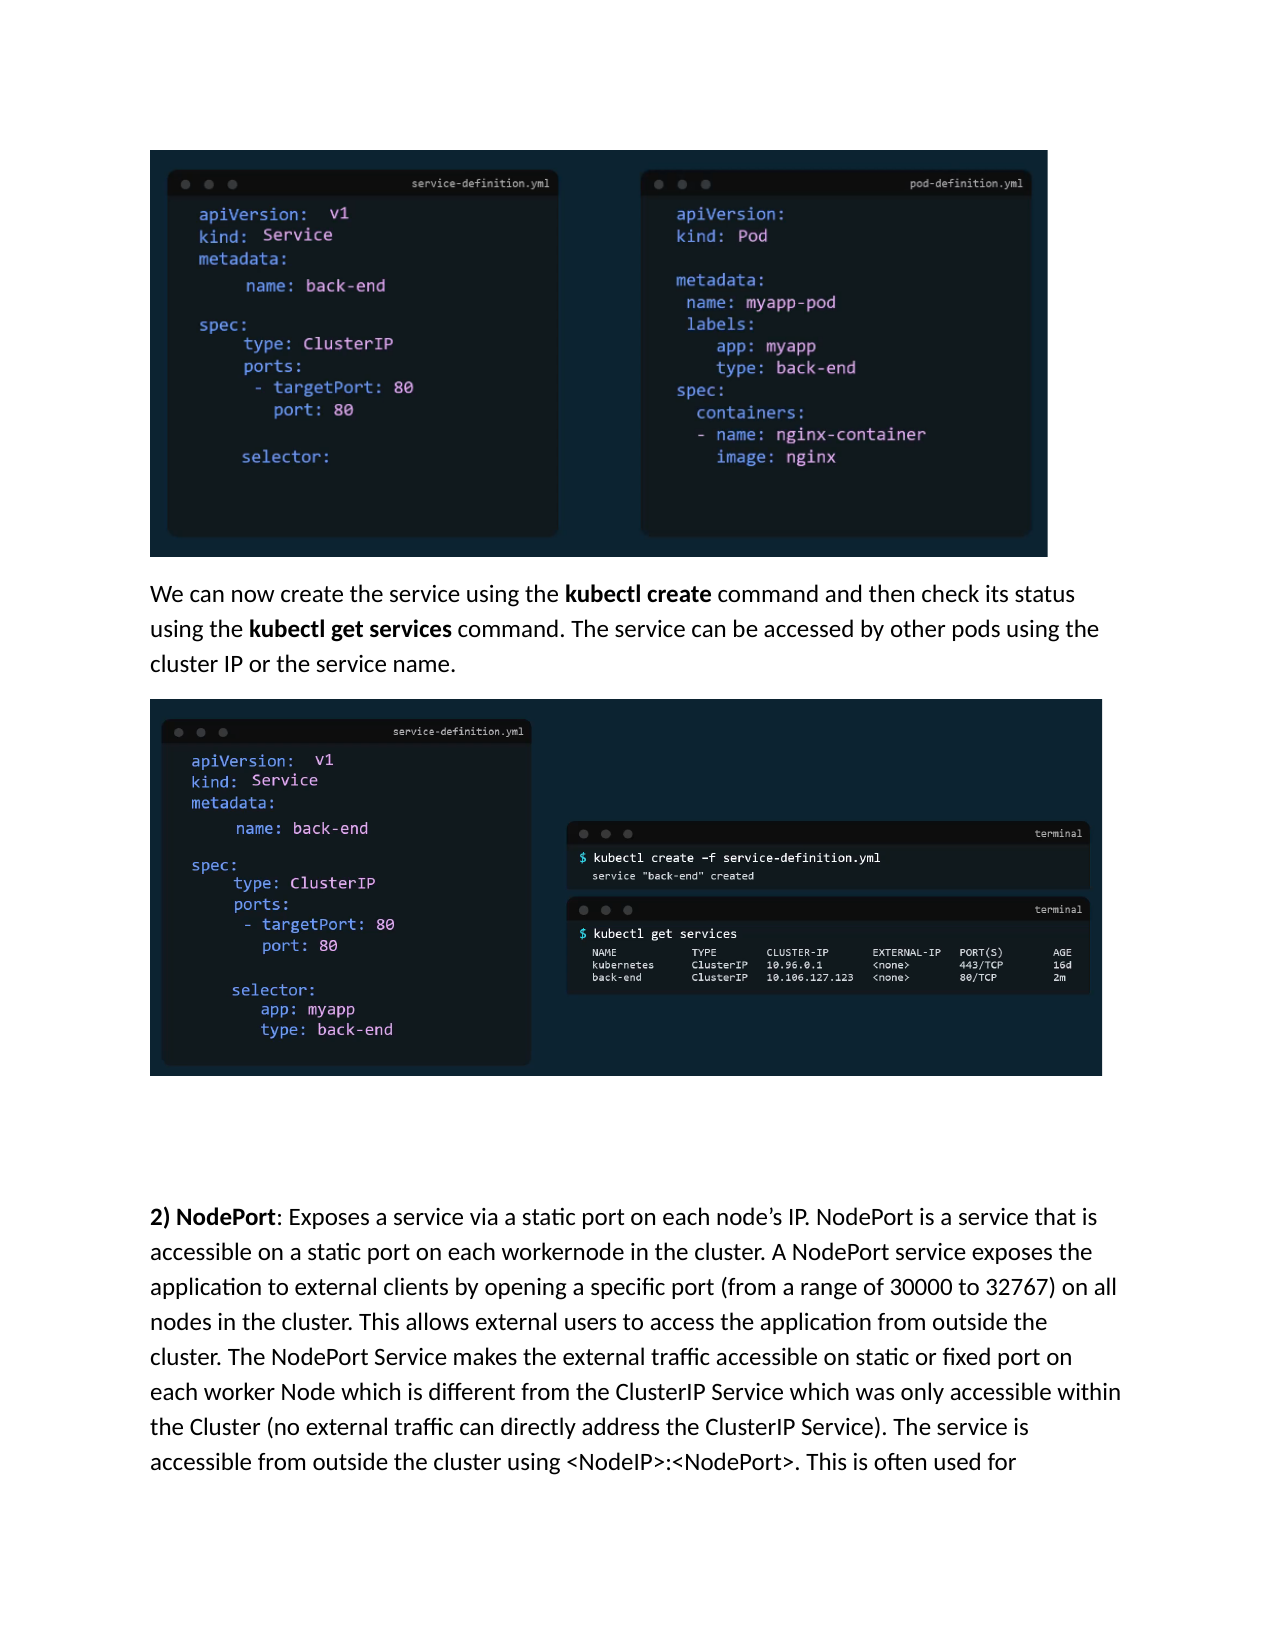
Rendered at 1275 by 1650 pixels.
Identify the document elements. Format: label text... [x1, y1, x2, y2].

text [150, 1201, 1125, 1476]
picture [150, 150, 1048, 557]
text We can now create the service using the kubectl create command and then check its status using the kubectl get services command. The service can be accessed by other pods using the cluster IP or the service name. [150, 578, 1125, 678]
picture [150, 699, 1103, 1076]
